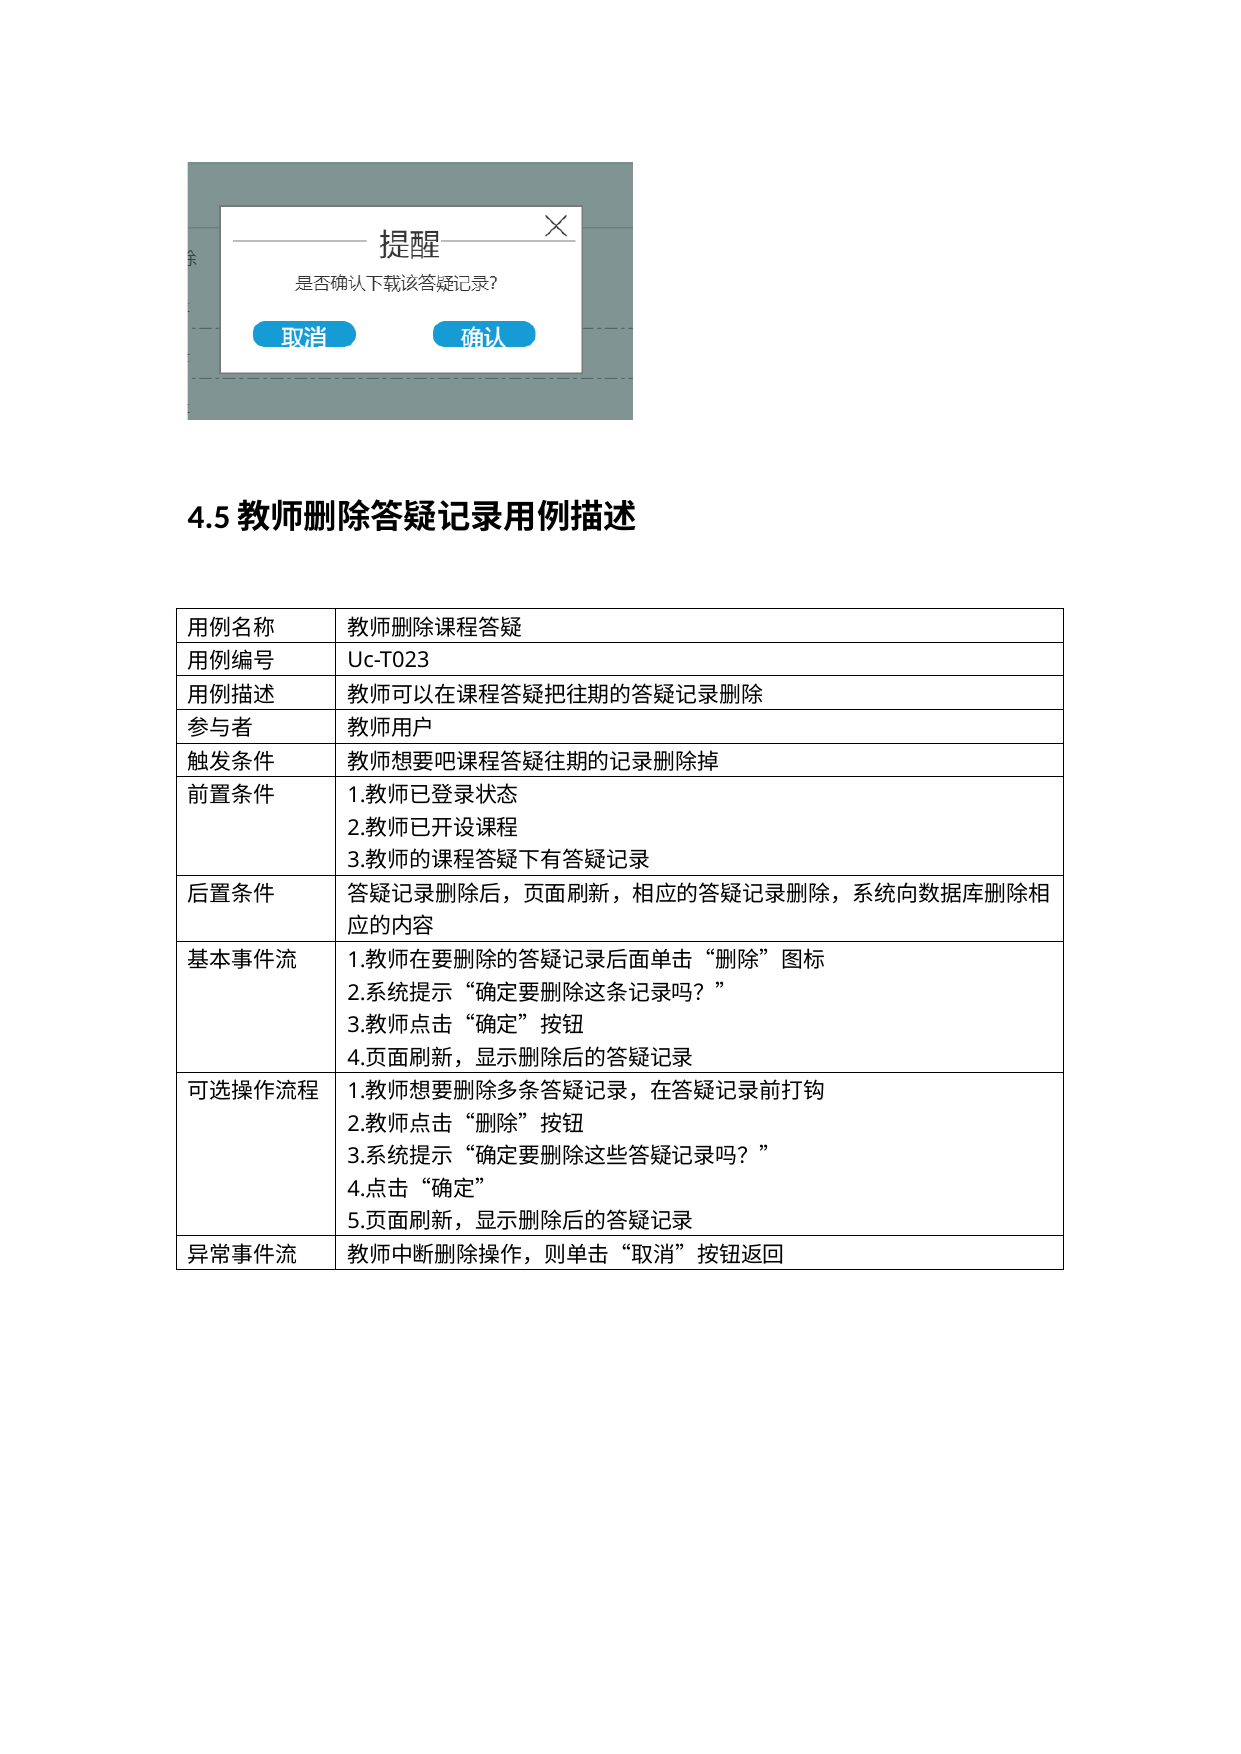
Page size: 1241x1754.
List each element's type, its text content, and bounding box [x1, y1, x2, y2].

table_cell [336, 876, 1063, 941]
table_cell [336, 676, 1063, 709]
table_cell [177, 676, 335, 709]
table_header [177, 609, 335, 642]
picture [187, 162, 633, 420]
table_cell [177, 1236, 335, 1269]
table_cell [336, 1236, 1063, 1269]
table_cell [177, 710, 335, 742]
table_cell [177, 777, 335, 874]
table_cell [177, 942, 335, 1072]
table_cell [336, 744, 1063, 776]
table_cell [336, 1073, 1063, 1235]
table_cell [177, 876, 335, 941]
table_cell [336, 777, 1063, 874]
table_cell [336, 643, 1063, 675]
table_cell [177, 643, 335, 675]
subtitle 4.5教师删除答疑记录用例描述 [187, 482, 1053, 547]
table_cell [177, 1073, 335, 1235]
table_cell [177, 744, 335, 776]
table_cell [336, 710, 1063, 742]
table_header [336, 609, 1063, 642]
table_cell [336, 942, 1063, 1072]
